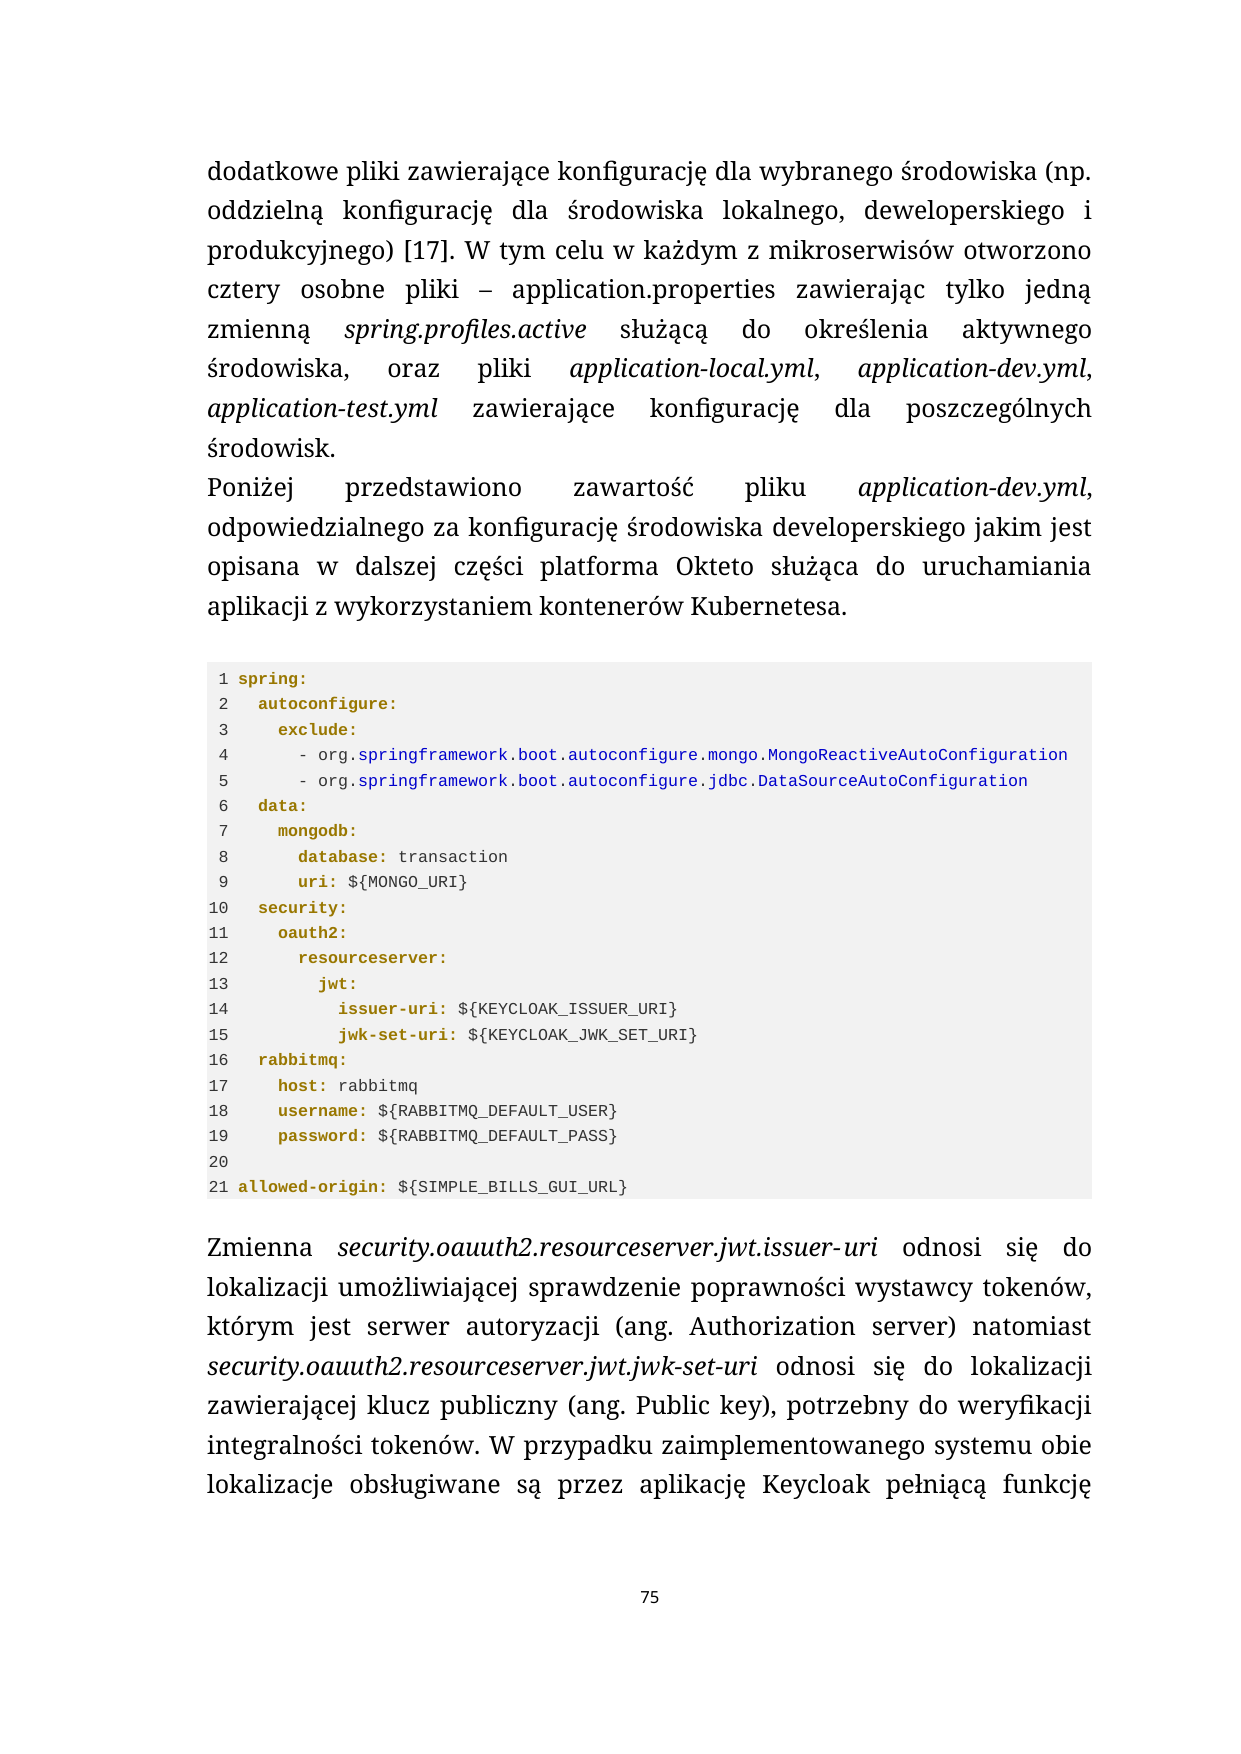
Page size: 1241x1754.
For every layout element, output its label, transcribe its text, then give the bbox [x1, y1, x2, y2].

table_header spring: autoconfigure: exclude: - org.springframework.boot.autoconfigure.mongo.MongoReactiveAutoConfiguration - org.springframework.boot.autoconfigure.jdbc.DataSourceAutoConfiguration data: mongodb: database: transaction uri: ${MONGO_URI} security: oauth2: resourceserver: jwt: issuer-uri: ${KEYCLOAK_ISSUER_URI} jwk-set-uri: ${KEYCLOAK_JWK_SET_URI} rabbitmq: host: rabbitmq username: ${RABBITMQ_DEFAULT_USER} password: ${RABBITMQ_DEFAULT_PASS} allowed-origin: ${SIMPLE_BILLS_GUI_URL} [236, 662, 1092, 1199]
text Poniżej przedstawiono zawartość pliku application-dev.yml, odpowiedzialnego za konfigurację środowiska developerskiego jakim jest opisana w dalszej części platforma Okteto służąca do uruchamiania aplikacji z wykorzystaniem kontenerów Kubernetesa. [207, 464, 1092, 623]
table_header 1 2 3 4 5 6 7 8 9 10 11 12 13 14 15 16 17 18 19 20 21 [207, 662, 236, 1199]
